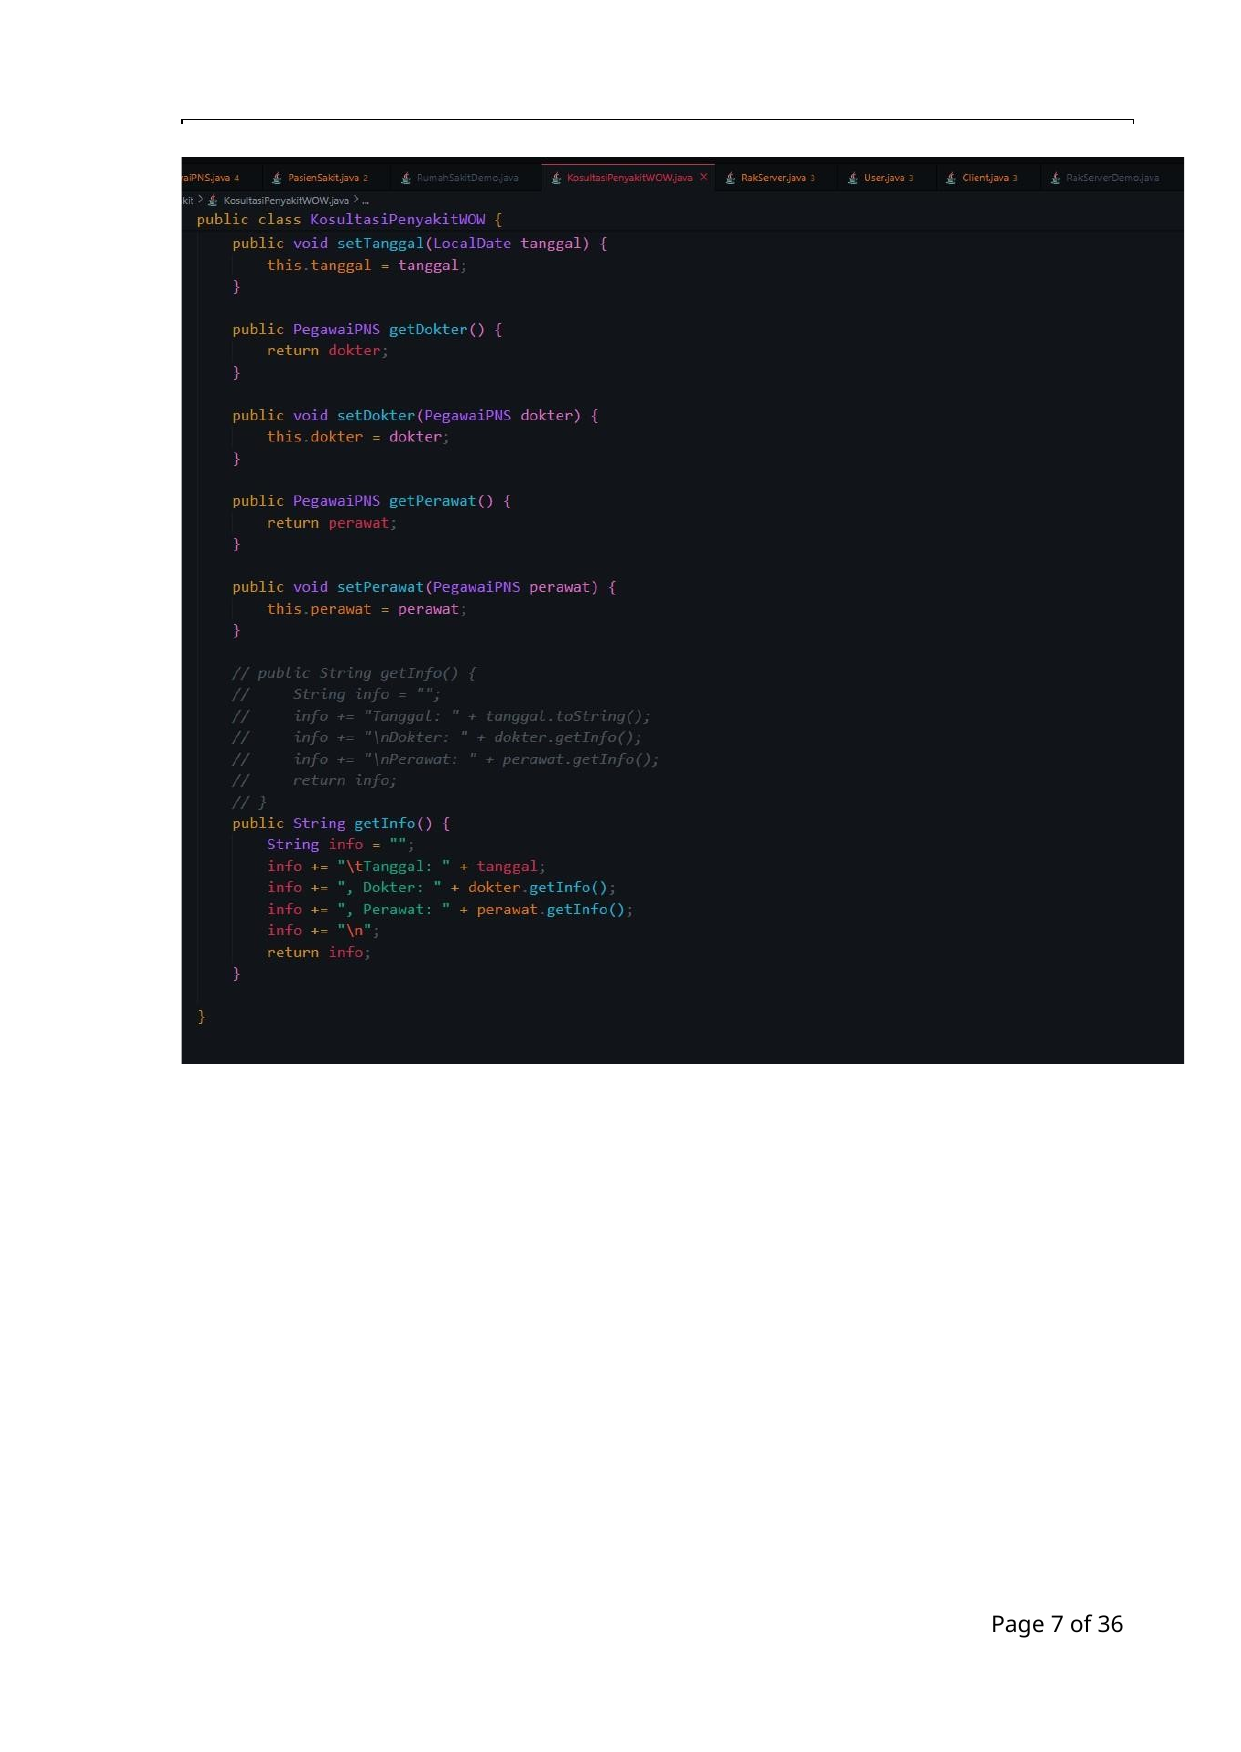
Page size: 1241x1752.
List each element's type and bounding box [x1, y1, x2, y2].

picture [181, 157, 1185, 1064]
